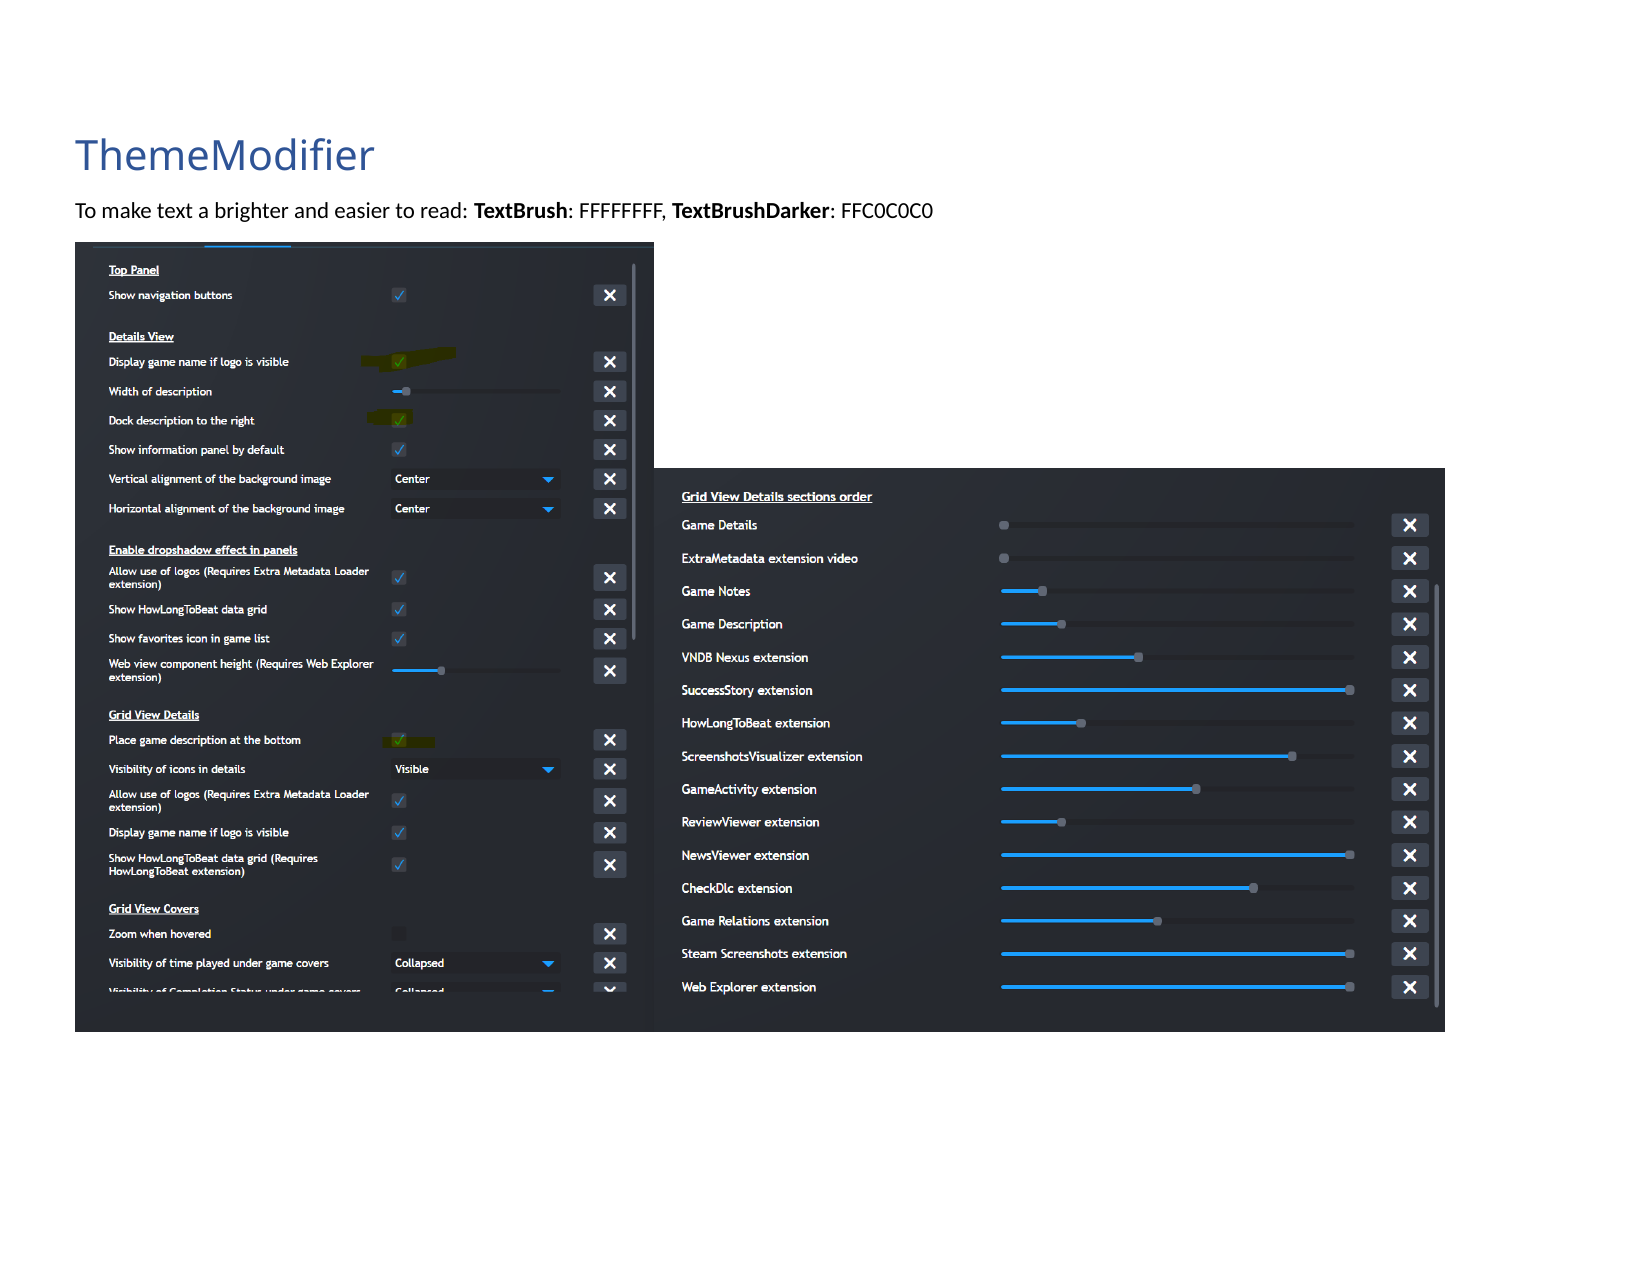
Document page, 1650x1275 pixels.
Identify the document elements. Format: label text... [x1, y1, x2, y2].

picture [75, 242, 1445, 1032]
text To make text a brighter and easier to read: TextBrush: FFFFFFFF, TextBrushDarker: FFC0C0C0 [75, 196, 1650, 224]
subtitle ThemeModifier [75, 126, 1650, 183]
